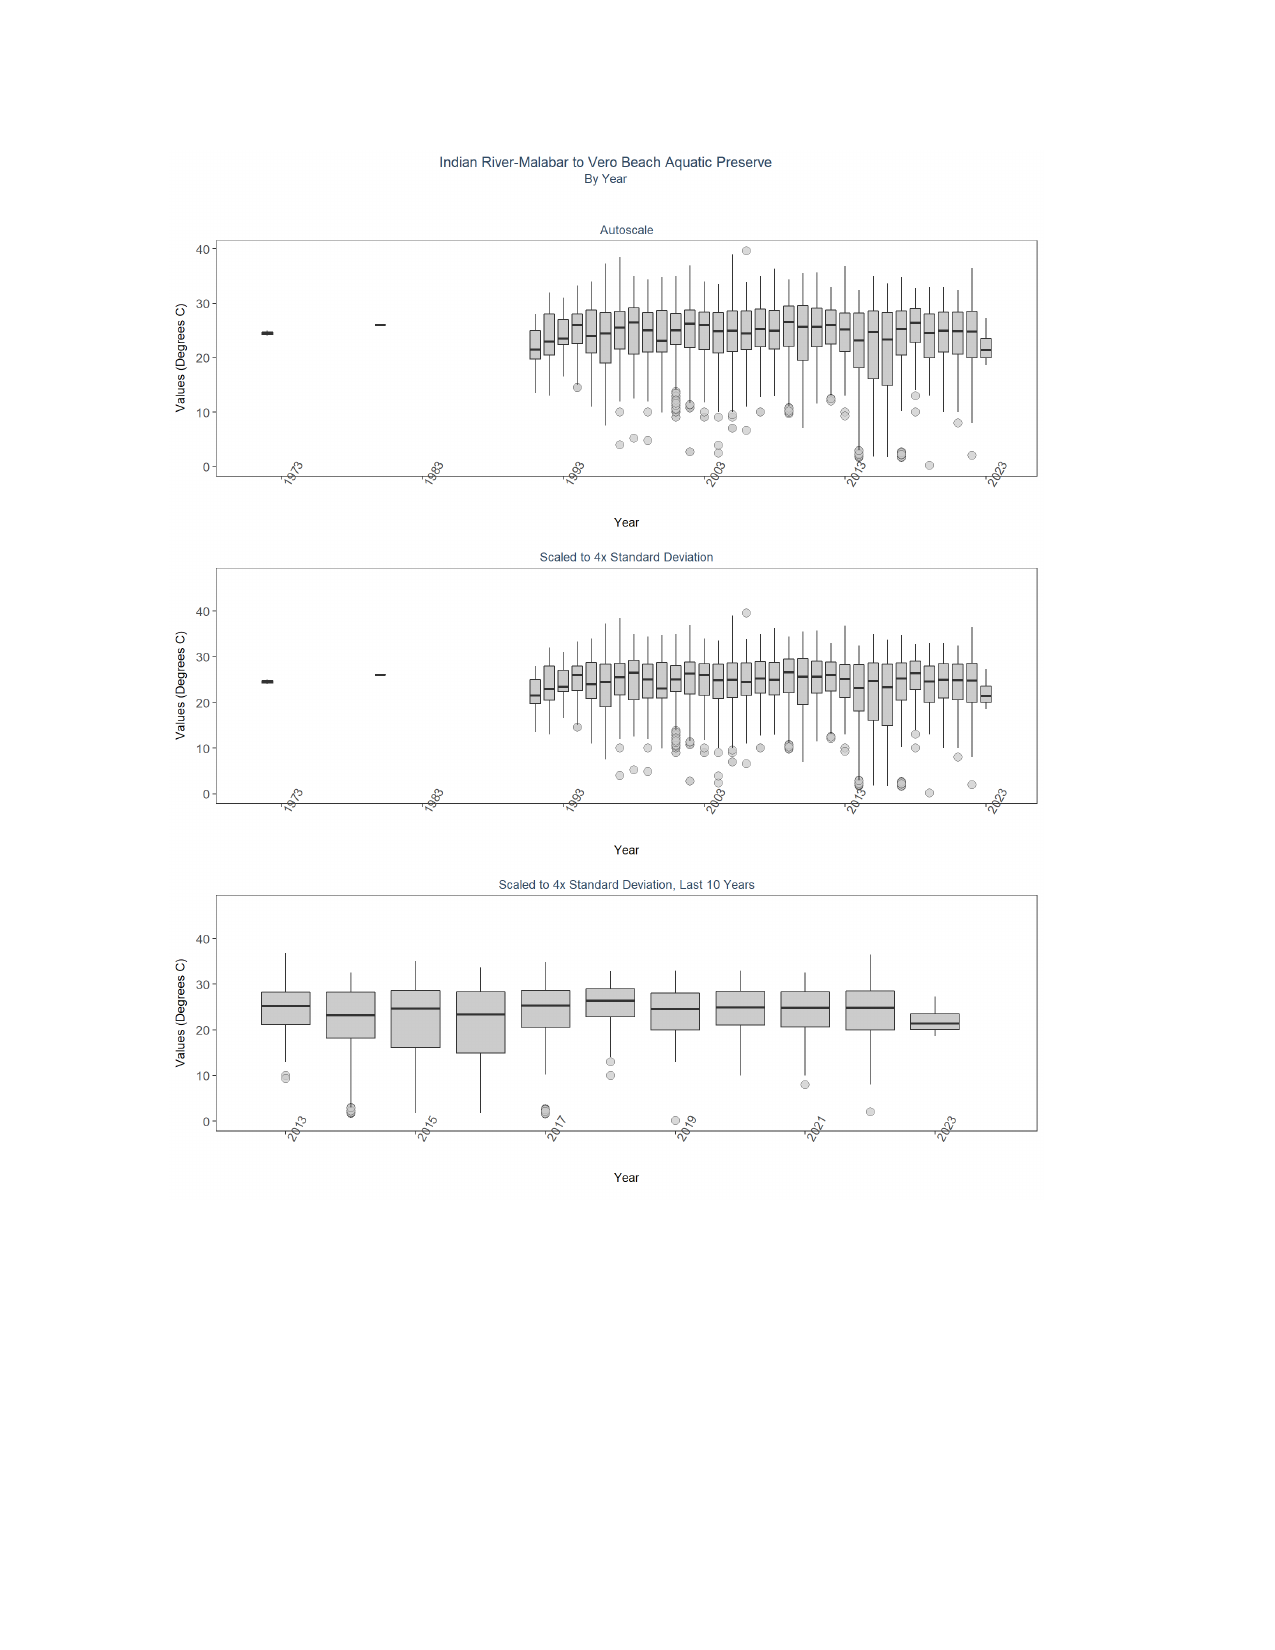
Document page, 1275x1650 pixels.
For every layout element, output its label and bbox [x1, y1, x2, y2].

picture [168, 150, 1044, 1200]
